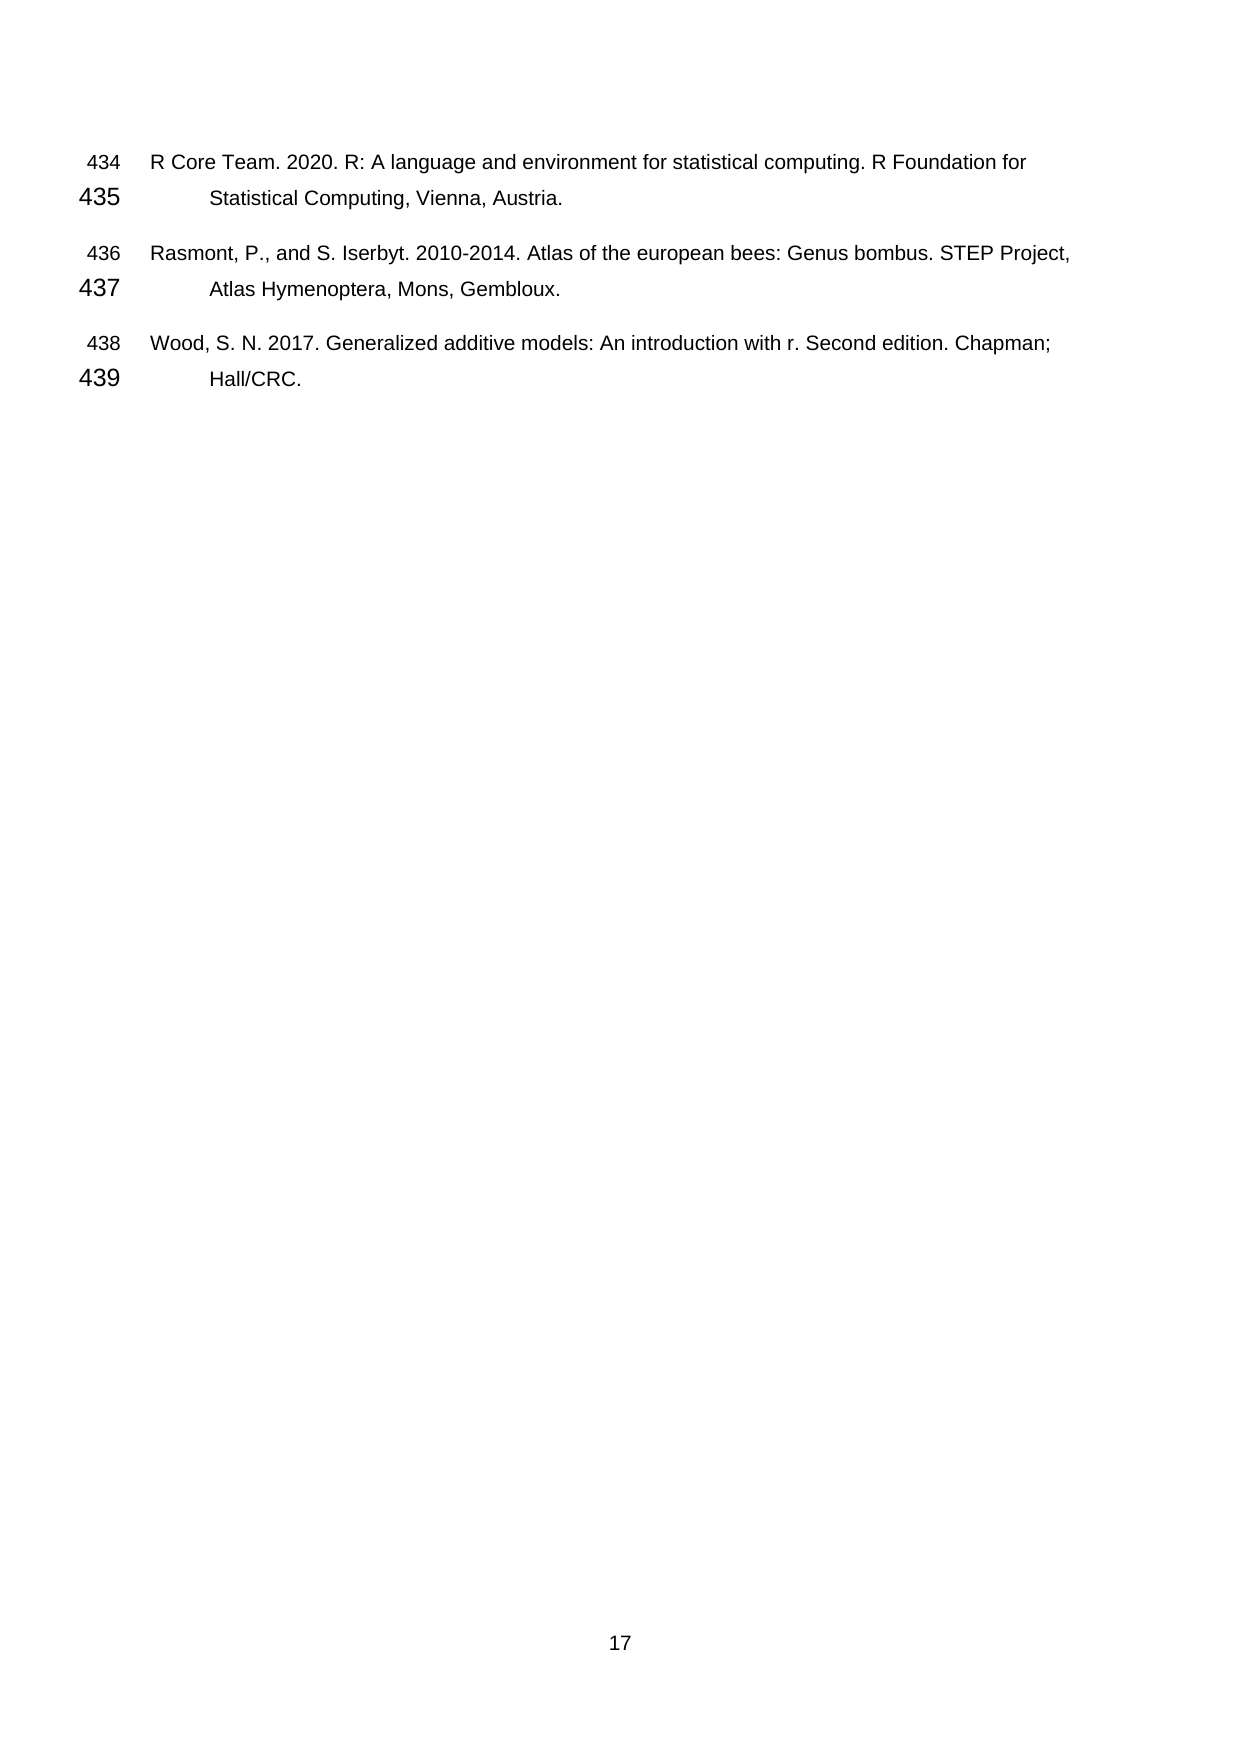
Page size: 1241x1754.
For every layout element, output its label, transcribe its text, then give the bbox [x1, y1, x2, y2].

text Rasmont, P., and S. Iserbyt. 2010-2014. Atlas of the european bees: Genus bombus. STEP Project, Atlas Hymenoptera, Mons, Gembloux. [150, 241, 1090, 301]
text R Core Team. 2020. R: A language and environment for statistical computing. R Foundation for Statistical Computing, Vienna, Austria. [150, 150, 1090, 210]
text Wood, S. N. 2017. Generalized additive models: An introduction with r. Second edition. Chapman; Hall/CRC. [150, 331, 1090, 391]
